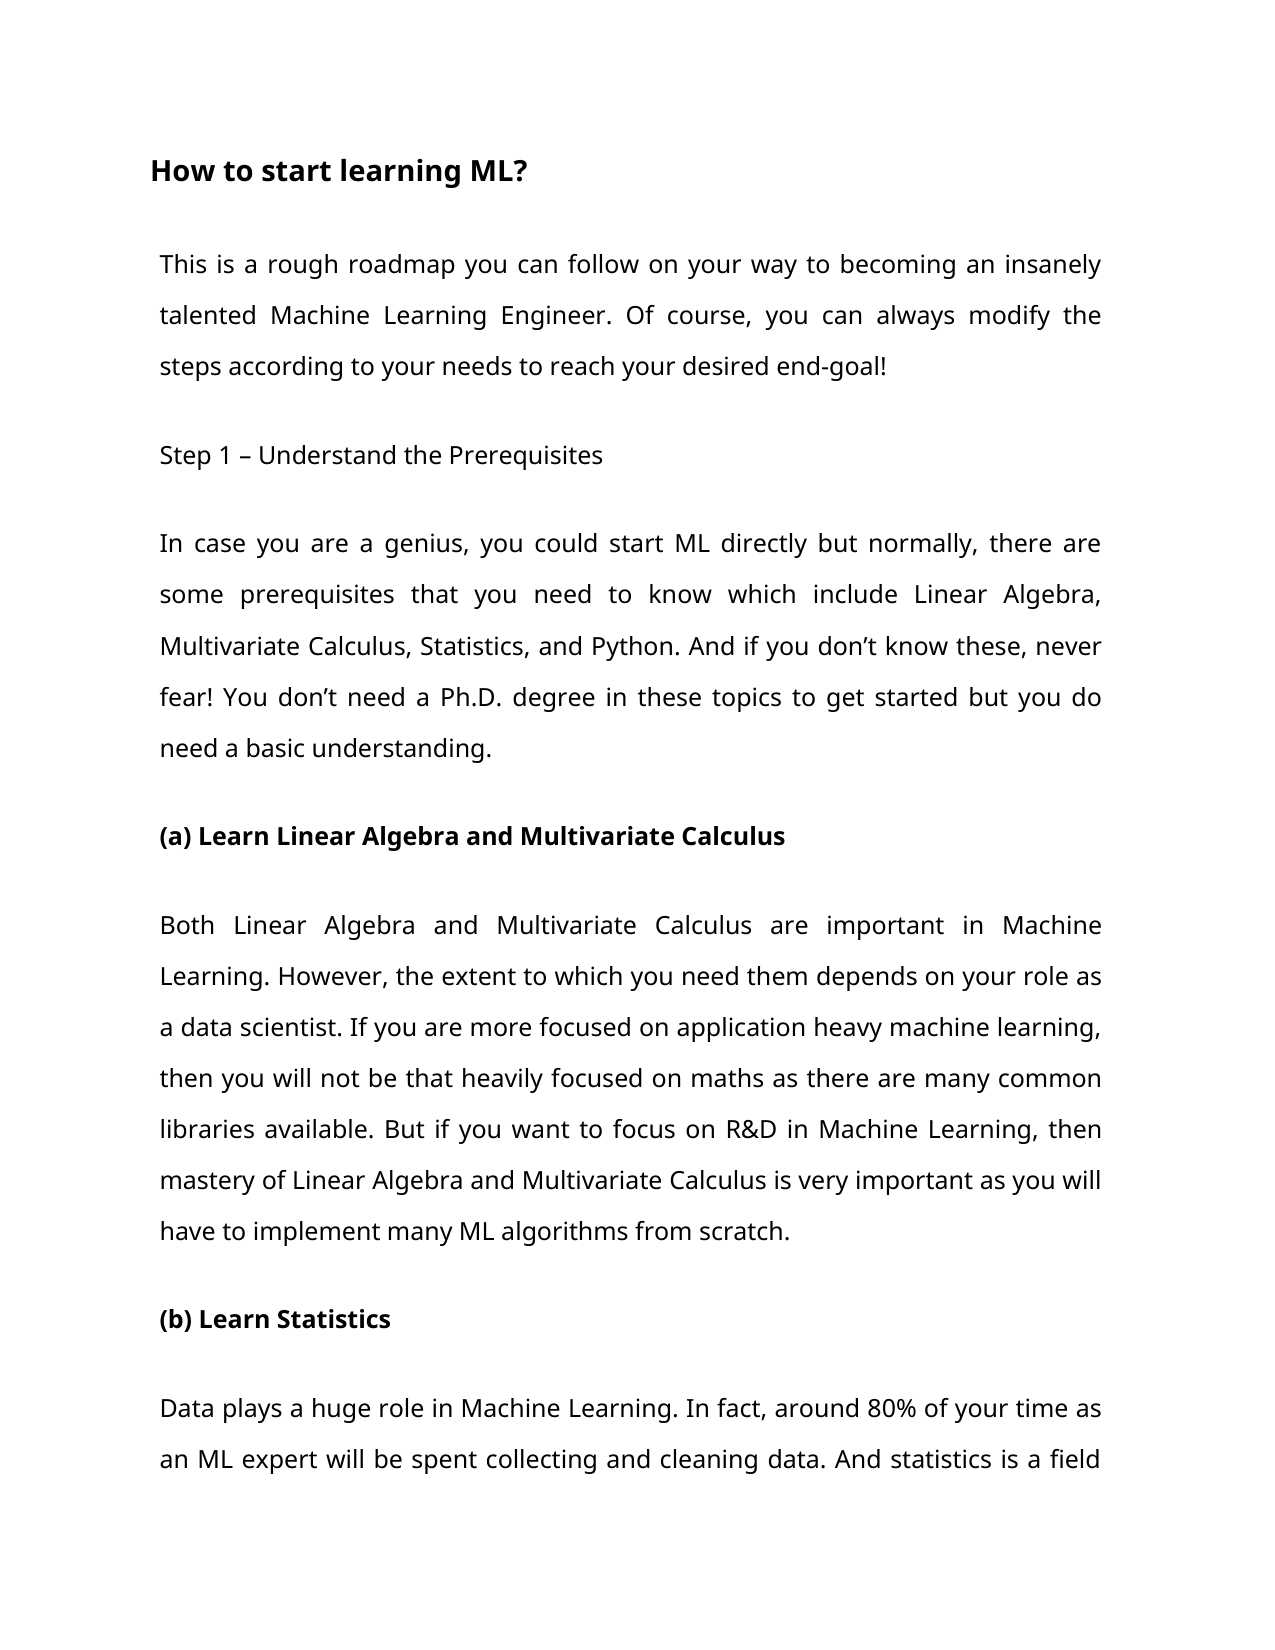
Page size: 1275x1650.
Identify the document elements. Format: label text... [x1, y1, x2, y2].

text In case you are a genius, you could start ML directly but normally, there are some prerequisites that you need to know which include Linear Algebra, Multivariate Calculus, Statistics, and Python. And if you don’t know these, never fear! You don’t need a Ph.D. degree in these topics to get started but you do need a basic understanding. [159, 526, 1103, 764]
subtitle How to start learning ML? [150, 150, 1125, 190]
text This is a rough roadmap you can follow on your way to becoming an insanely talented Machine Learning Engineer. Of course, you can always modify the steps according to your needs to reach your desired end-goal! [159, 247, 1103, 383]
text Both Linear Algebra and Multivariate Calculus are important in Machine Learning. However, the extent to which you need them depends on your role as a data scientist. If you are more focused on application heavy machine learning, then you will not be that heavily focused on maths as there are many common libraries available. But if you want to focus on R&D in Machine Learning, then mastery of Linear Algebra and Multivariate Calculus is very important as you will have to implement many ML algorithms from scratch. [159, 907, 1103, 1248]
subtitle (b) Learn Statistics [159, 1302, 1103, 1336]
subtitle (a) Learn Linear Algebra and Multivariate Calculus [159, 819, 1103, 853]
subtitle Step 1 – Understand the Prerequisites [159, 438, 1103, 472]
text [159, 1391, 1103, 1476]
